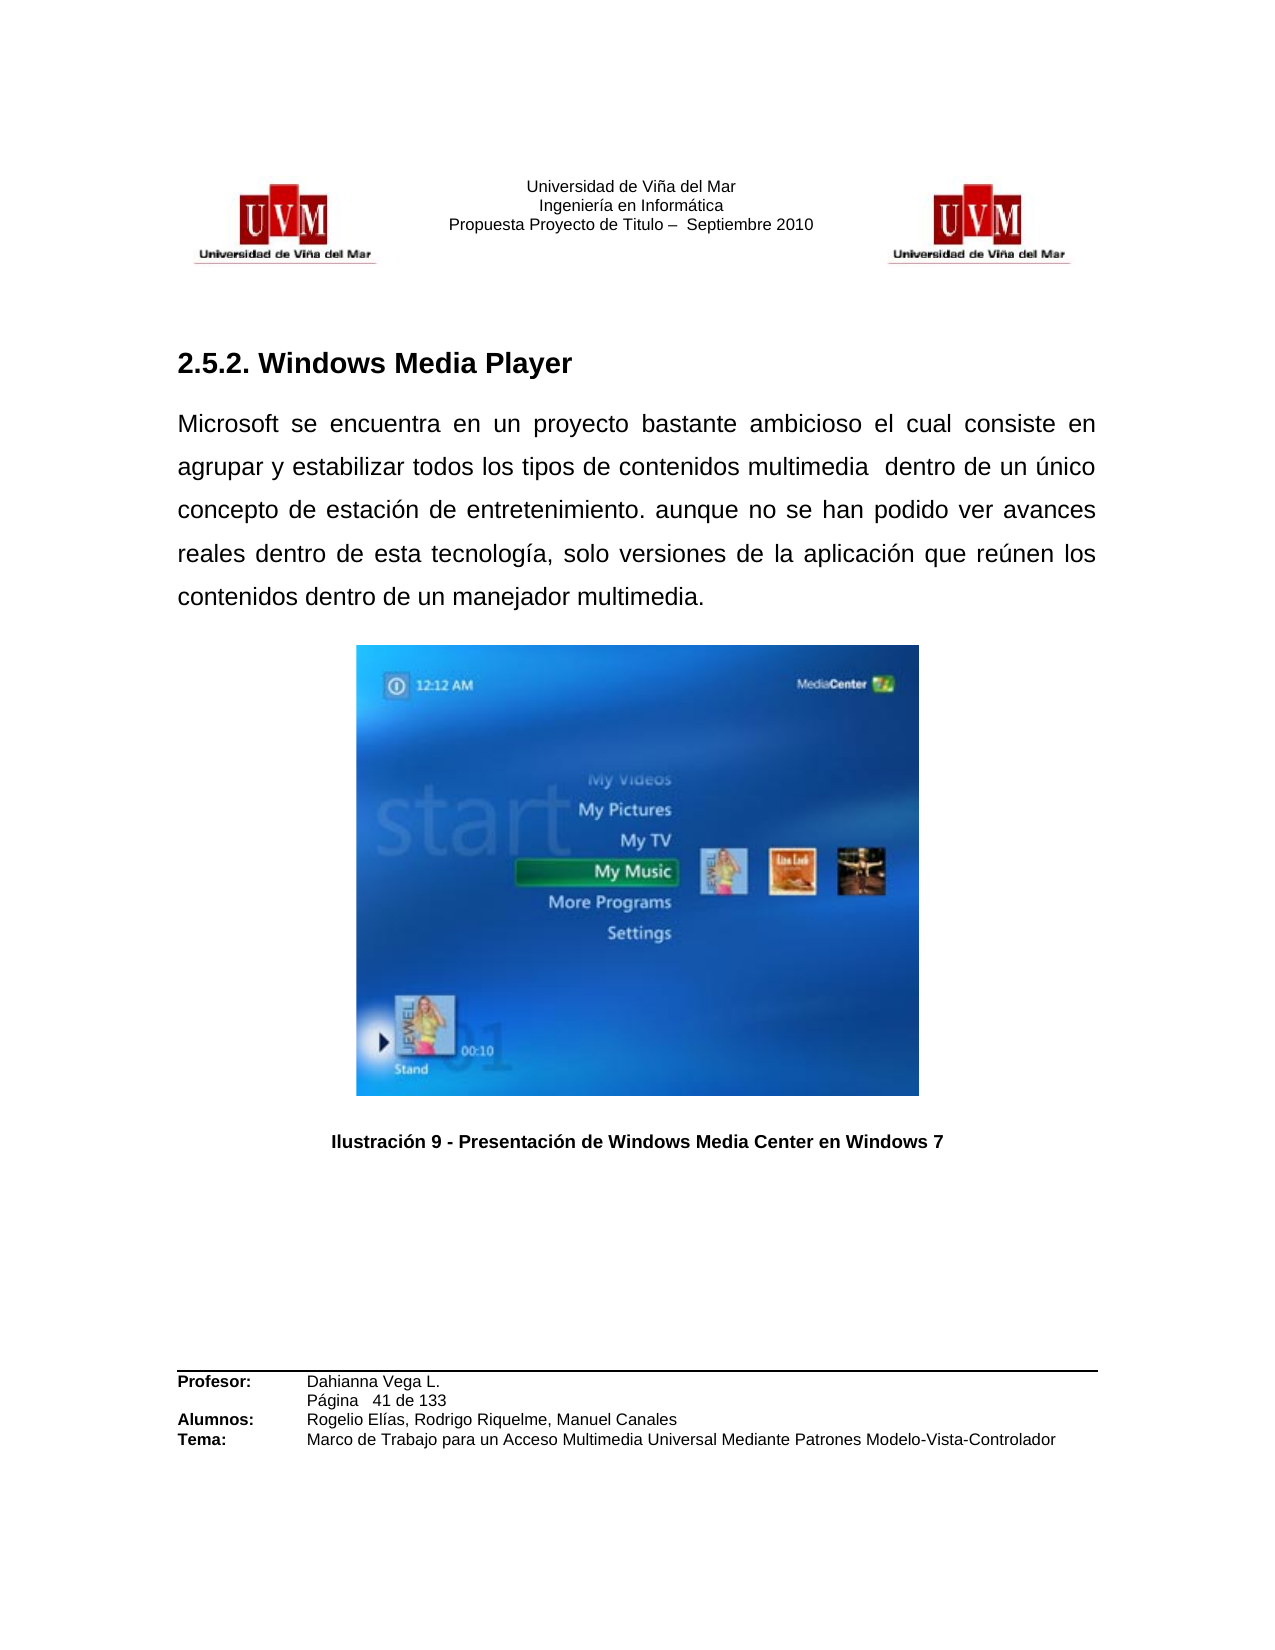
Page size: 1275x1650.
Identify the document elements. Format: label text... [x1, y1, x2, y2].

text Ilustración 9 - Presentación de Windows Media Center en Windows 7 [177, 1131, 1098, 1152]
picture [871, 176, 1084, 267]
picture [177, 176, 390, 267]
picture [356, 645, 919, 1096]
text Microsoft se encuentra en un proyecto bastante ambicioso el cual consiste en agrupar y estabilizar todos los tipos de contenidos multimedia dentro de un único concepto de estación de entretenimiento. aunque no se han podido ver avances reales dentro de esta tecnología, solo versiones de la aplicación que reúnen los contenidos dentro de un manejador multimedia. [177, 409, 1098, 610]
subtitle 2.5.2. Windows Media Player [177, 346, 1098, 380]
